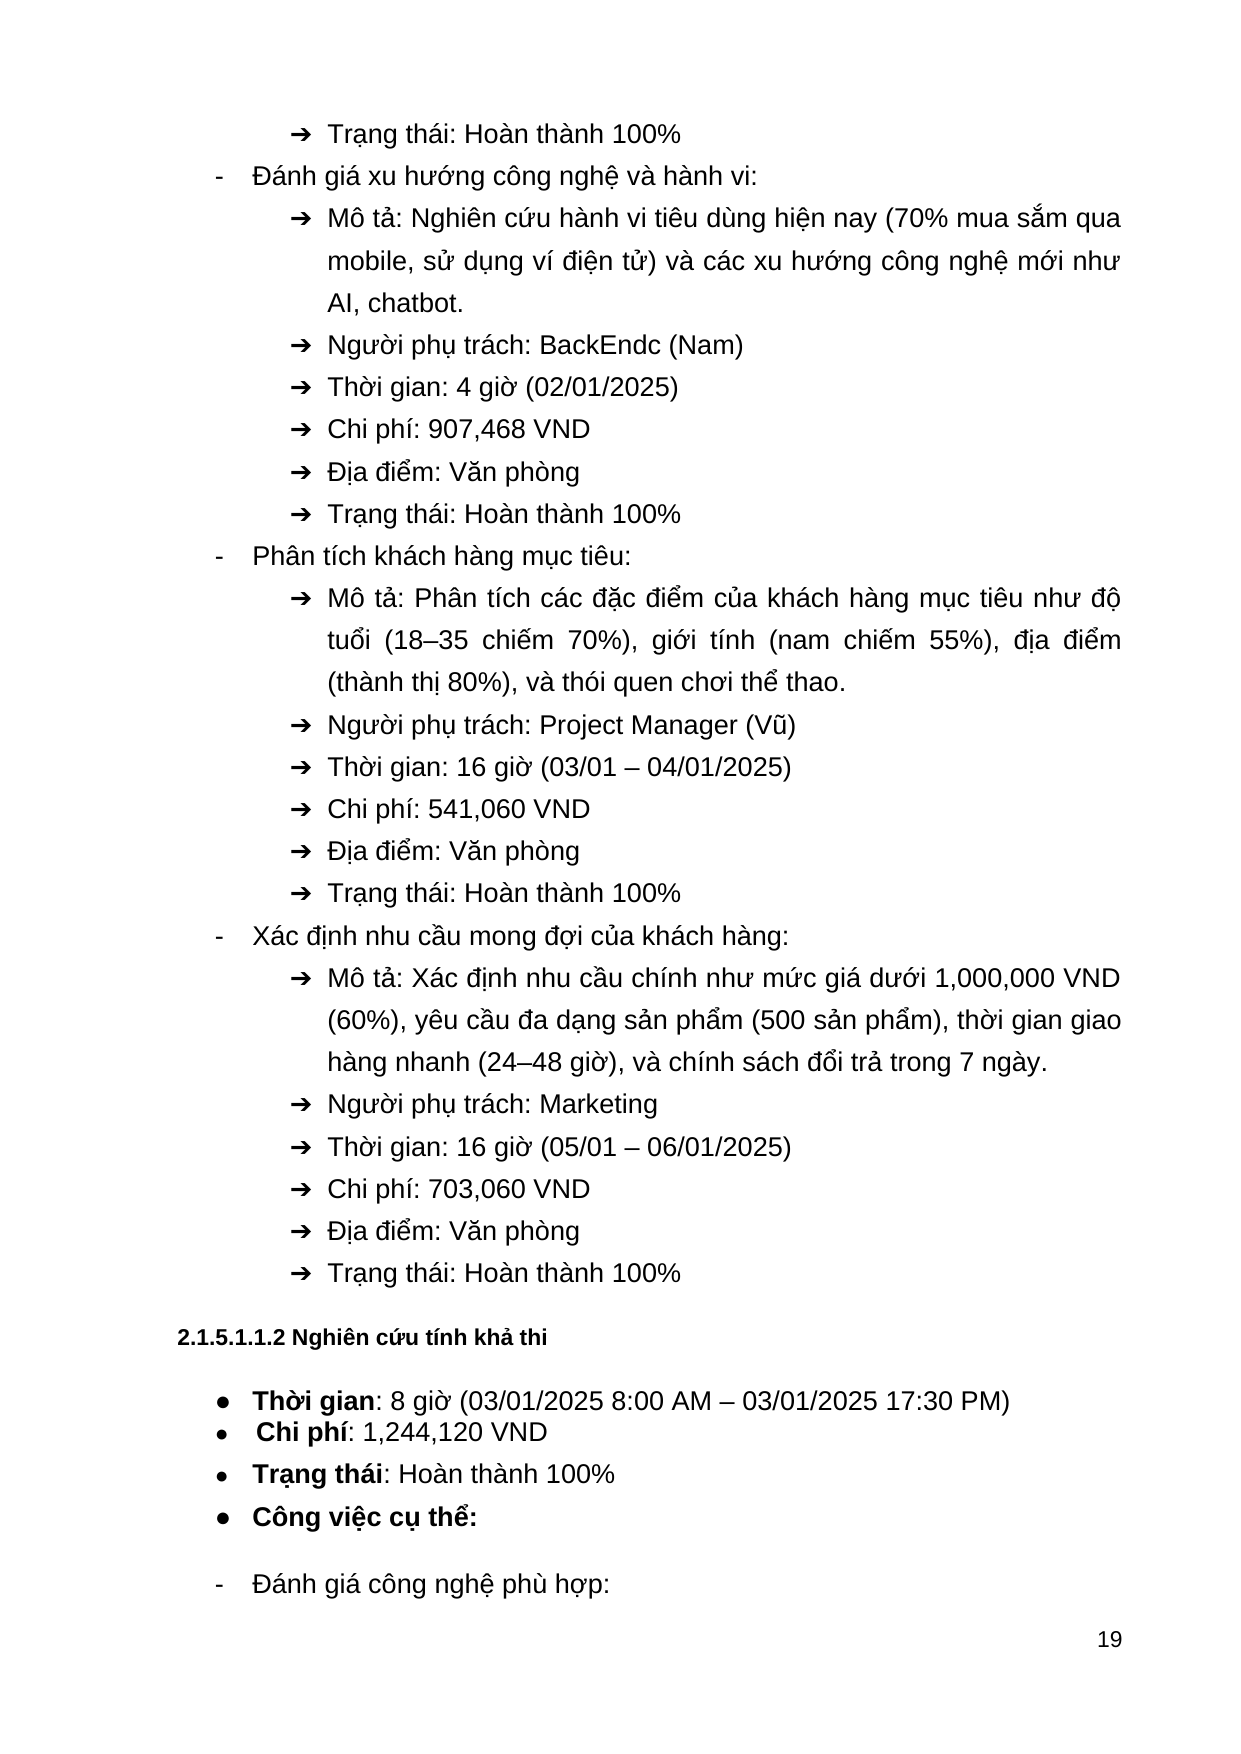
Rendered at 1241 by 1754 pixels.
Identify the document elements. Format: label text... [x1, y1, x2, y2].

list Mô tả: Nghiên cứu hành vi tiêu dùng hiện nay (70% mua sắm qua mobile, sử dụng ví điện tử) và các xu hướng công nghệ mới như AI, chatbot. [289, 202, 1122, 318]
list Người phụ trách: Marketing [289, 1088, 1122, 1119]
list Thời gian: 4 giờ (02/01/2025) [289, 371, 1122, 402]
list Công việc cụ thể: [214, 1501, 1122, 1532]
text 2.1.5.1.1.2 Nghiên cứu tính khả thi [177, 1324, 1122, 1351]
list Chi phí: 541,060 VND [289, 793, 1122, 824]
list Địa điểm: Văn phòng [289, 1215, 1122, 1246]
list Địa điểm: Văn phòng [289, 835, 1122, 866]
list Thời gian: 16 giờ (03/01 – 04/01/2025) [289, 751, 1122, 782]
list Mô tả: Xác định nhu cầu chính như mức giá dưới 1,000,000 VND (60%), yêu cầu đa dạng sản phẩm (500 sản phẩm), thời gian giao hàng nhanh (24–48 giờ), và chính sách đổi trả trong 7 ngày. [289, 962, 1122, 1077]
list Người phụ trách: Project Manager (Vũ) [289, 709, 1122, 740]
list Xác định nhu cầu mong đợi của khách hàng: [214, 919, 1122, 951]
list Phân tích khách hàng mục tiêu: [214, 540, 1122, 571]
list Trạng thái: Hoàn thành 100% [289, 498, 1122, 529]
list Trạng thái: Hoàn thành 100% [289, 877, 1122, 909]
list Đánh giá công nghệ phù hợp: [214, 1568, 1122, 1599]
list Trạng thái: Hoàn thành 100% [214, 1458, 1122, 1490]
list Mô tả: Phân tích các đặc điểm của khách hàng mục tiêu như độ tuổi (18–35 chiếm 70%), giới tính (nam chiếm 55%), địa điểm (thành thị 80%), và thói quen chơi thể thao. [289, 582, 1122, 698]
list Đánh giá xu hướng công nghệ và hành vi: [214, 160, 1122, 191]
list Thời gian: 8 giờ (03/01/2025 8:00 AM – 03/01/2025 17:30 PM) [214, 1385, 1095, 1416]
list Địa điểm: Văn phòng [289, 456, 1122, 487]
list Chi phí: 907,468 VND [289, 413, 1122, 444]
list Chi phí: 1,244,120 VND [214, 1416, 1122, 1447]
list Trạng thái: Hoàn thành 100% [289, 1257, 1122, 1288]
list Thời gian: 16 giờ (05/01 – 06/01/2025) [289, 1131, 1122, 1162]
list Trạng thái: Hoàn thành 100% [289, 118, 1122, 149]
list Người phụ trách: BackEndc (Nam) [289, 329, 1122, 360]
list Chi phí: 703,060 VND [289, 1173, 1122, 1204]
